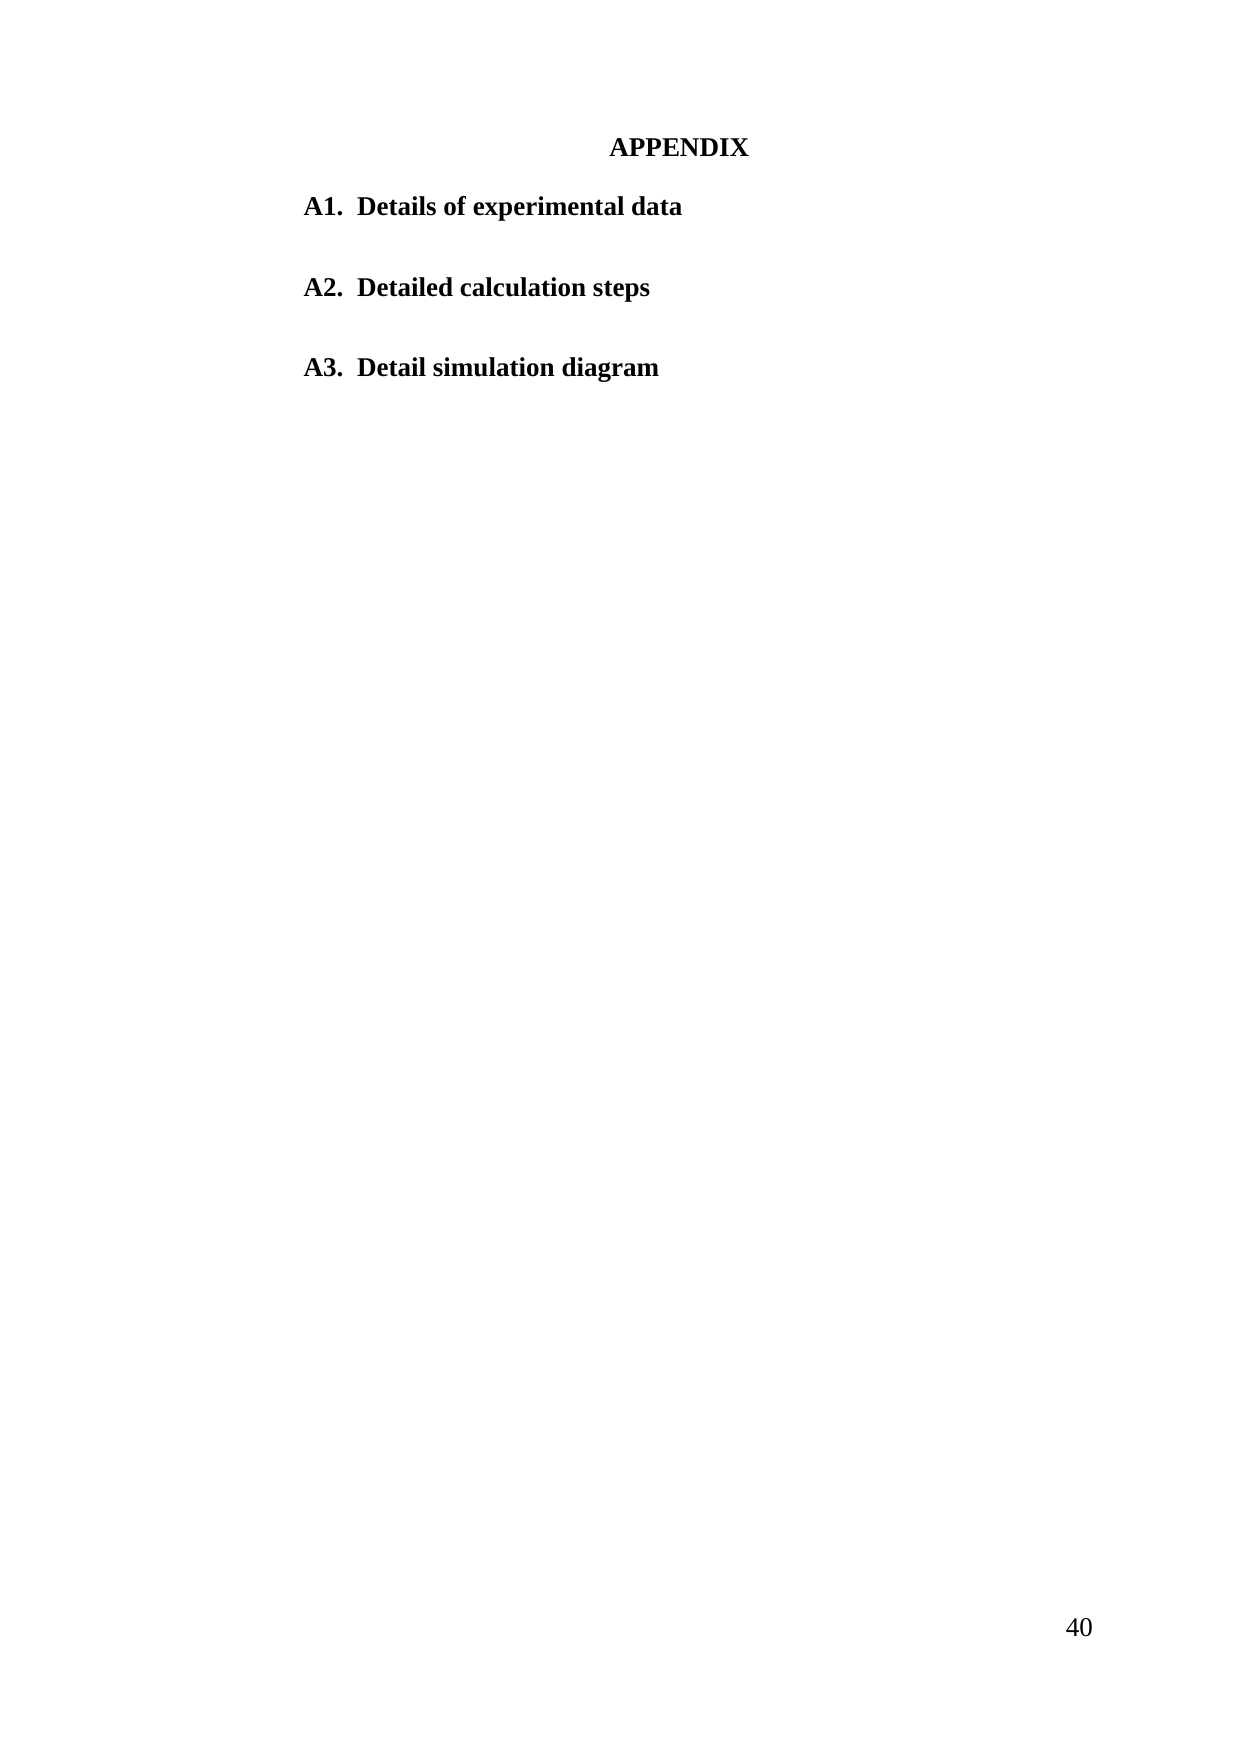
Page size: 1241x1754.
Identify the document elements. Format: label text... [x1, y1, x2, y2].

list Detail simulation diagram [303, 351, 1092, 383]
list Details of experimental data [303, 190, 1092, 221]
subtitle APPENDIX [266, 131, 1092, 162]
list Detailed calculation steps [303, 271, 1092, 302]
